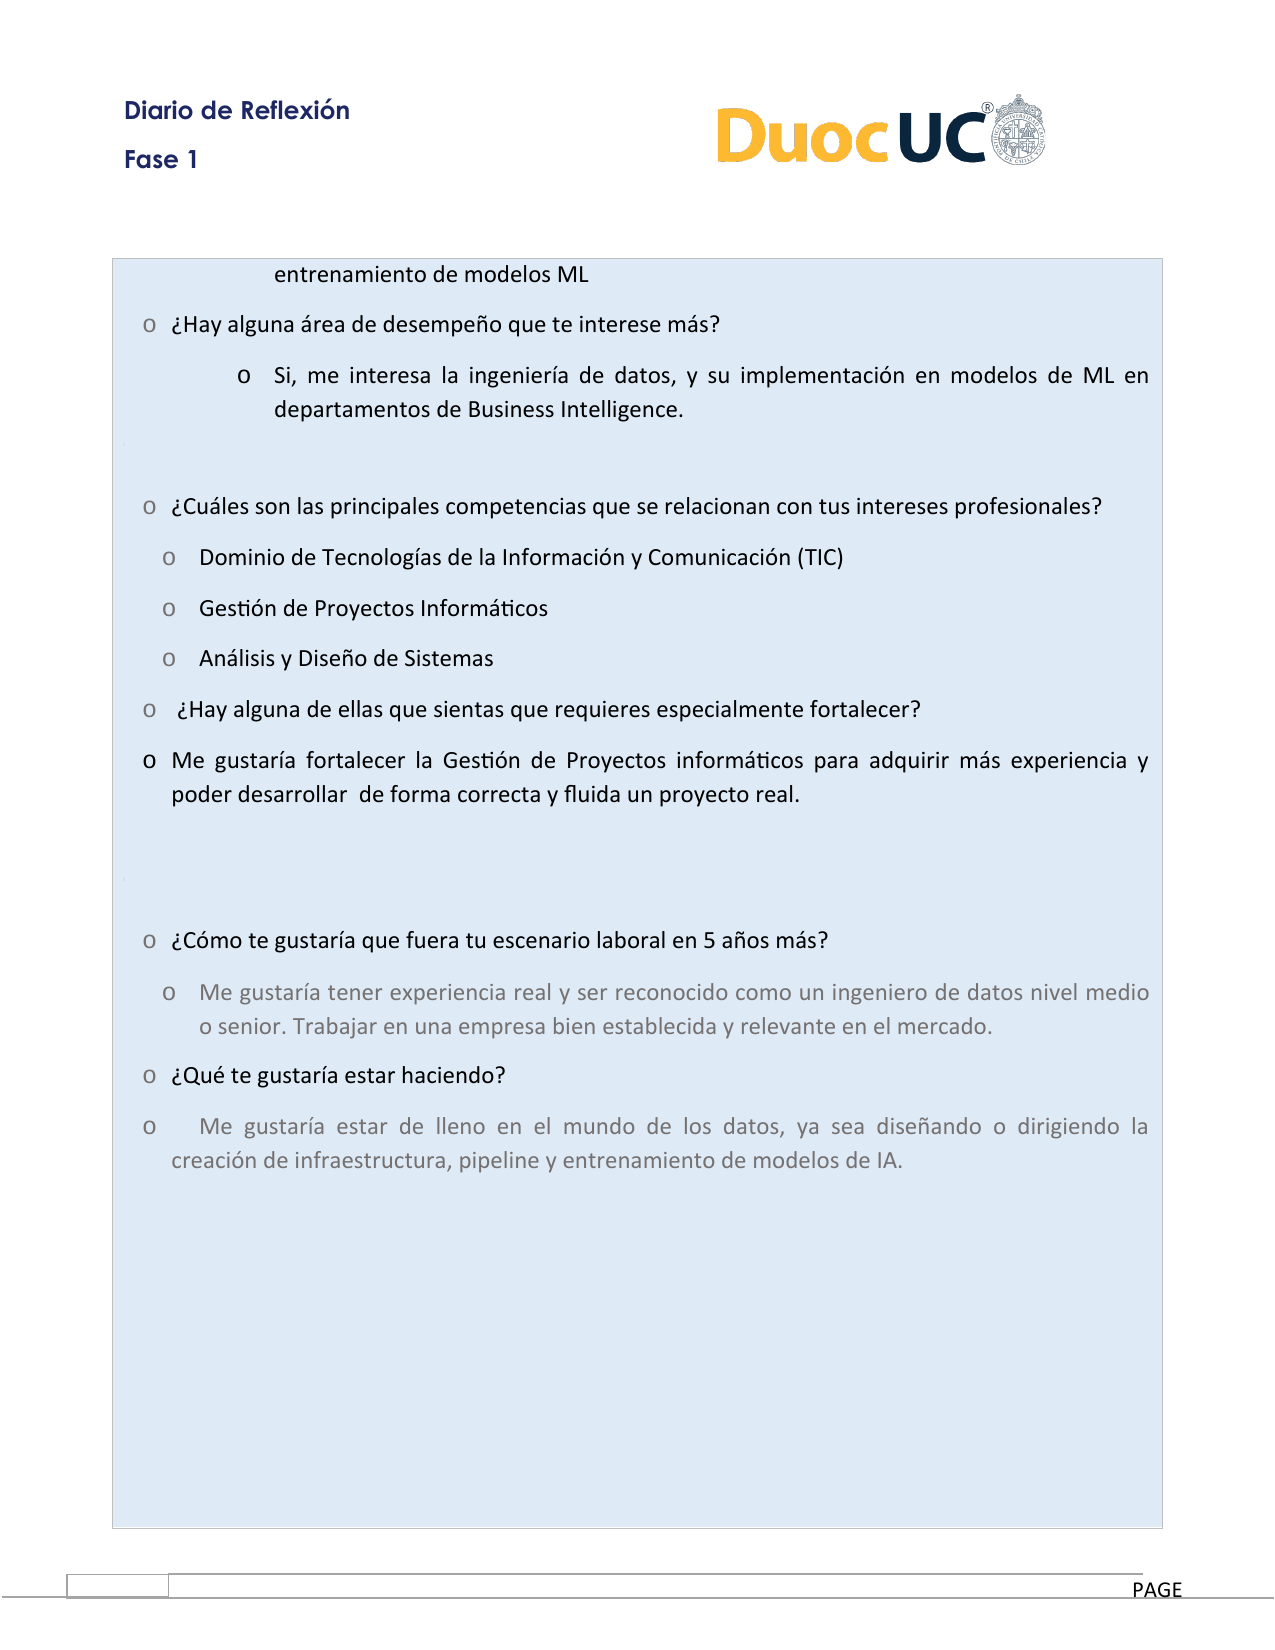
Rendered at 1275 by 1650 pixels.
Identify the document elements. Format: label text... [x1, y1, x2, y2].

picture [717, 94, 1046, 165]
